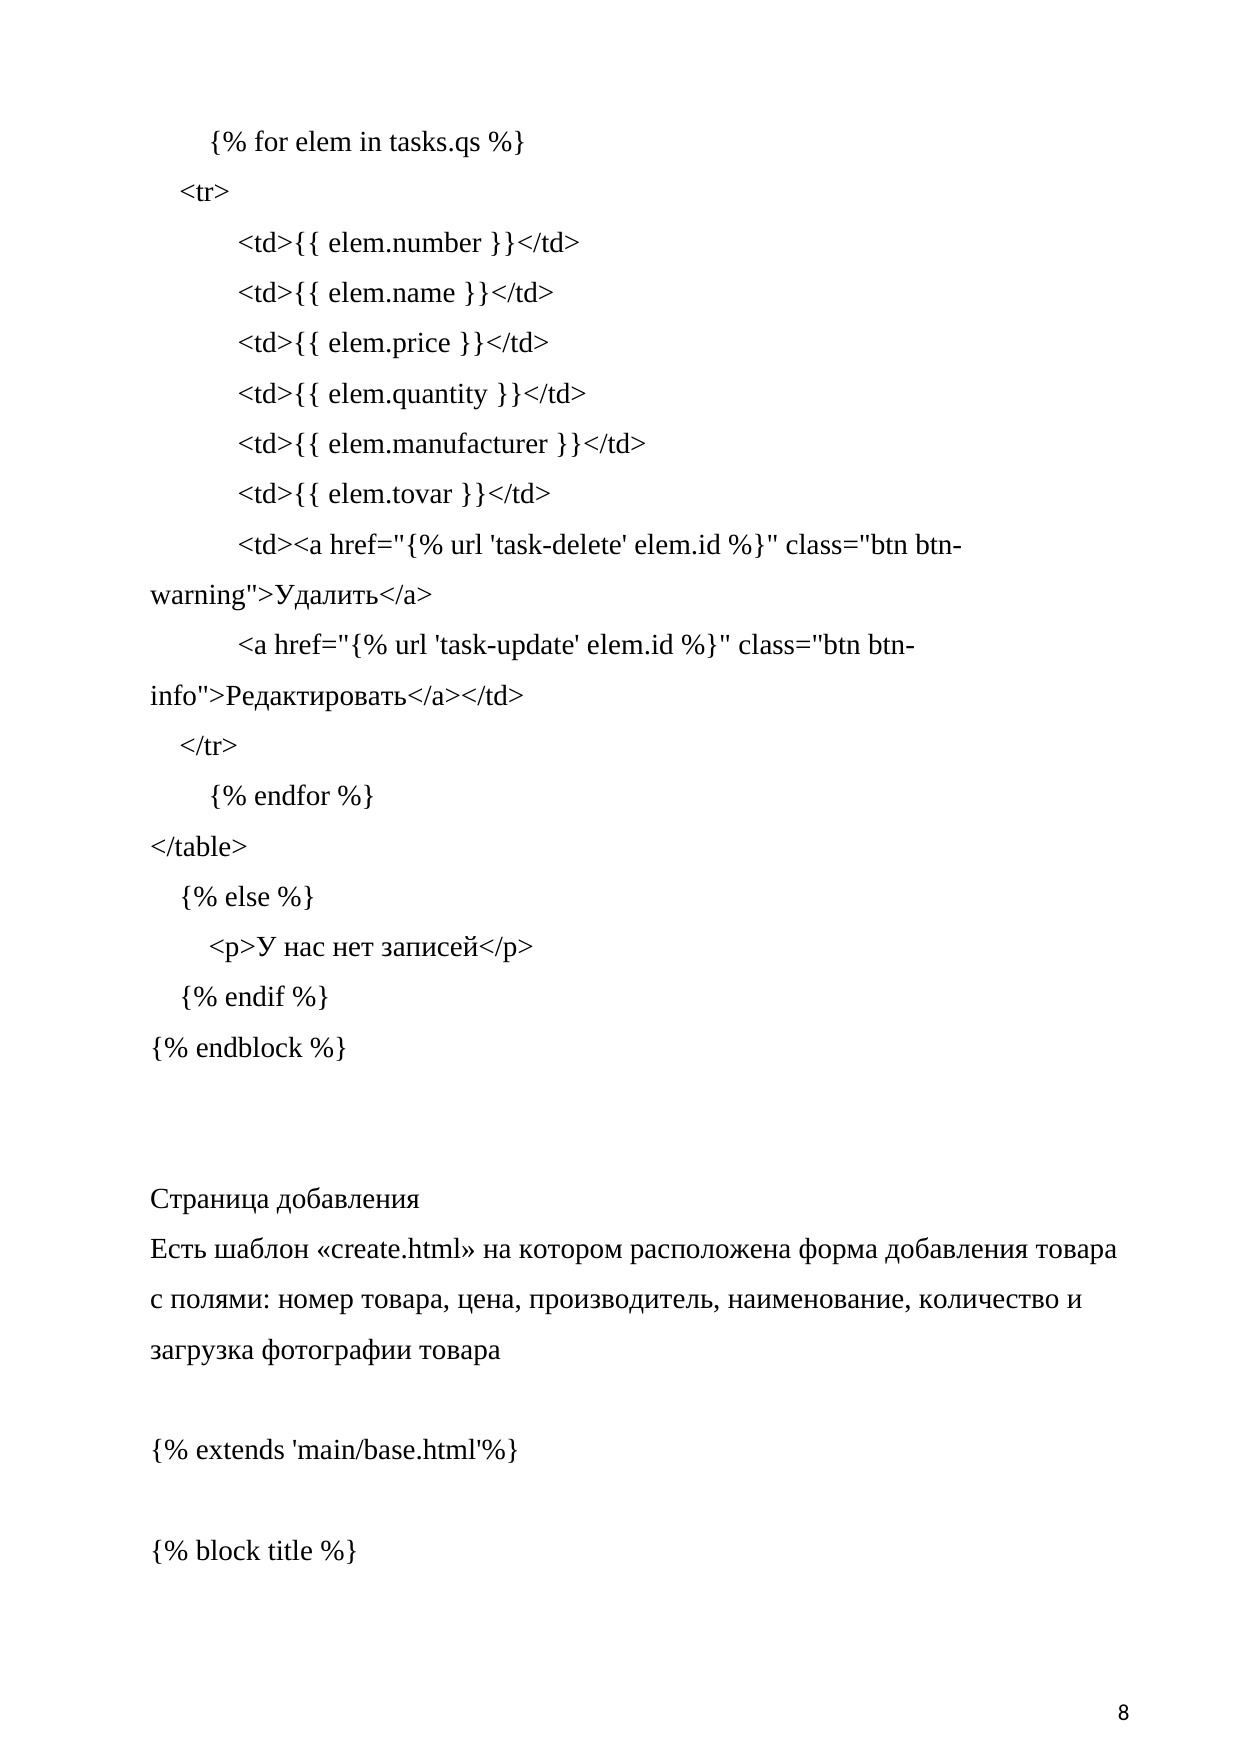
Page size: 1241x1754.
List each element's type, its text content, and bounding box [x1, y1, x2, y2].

text </tr> [150, 728, 1129, 762]
text <td><a href="{% url 'task-delete' elem.id %}" class="btn btn-warning">Удалить</a> [150, 527, 1129, 611]
text <td>{{ elem.number }}</td> [150, 225, 1129, 258]
text <td>{{ elem.tovar }}</td> [150, 476, 1129, 510]
text <td>{{ elem.price }}</td> [150, 326, 1129, 359]
text {% for elem in tasks.qs %} [150, 124, 1129, 158]
text <td>{{ elem.manufacturer }}</td> [150, 426, 1129, 460]
text {% else %} [150, 879, 1129, 912]
text <tr> [150, 174, 1129, 208]
text Есть шаблон «create.html» на котором расположена форма добавления товара с полями: номер товара, цена, производитель, наименование, количество и загрузка фотографии товара [150, 1231, 1129, 1365]
text {% extends 'main/base.html'%} [150, 1432, 1129, 1466]
text {% endblock %} [150, 1030, 1129, 1063]
text {% endif %} [150, 979, 1129, 1013]
text </table> [150, 829, 1129, 862]
text <td>{{ elem.quantity }}</td> [150, 376, 1129, 409]
text <p>У нас нет записей</p> [150, 929, 1129, 963]
text <td>{{ elem.name }}</td> [150, 275, 1129, 309]
text {% endfor %} [150, 778, 1129, 812]
text <a href="{% url 'task-update' elem.id %}" class="btn btn-info">Редактировать</a></td> [150, 627, 1129, 711]
text {% block title %} [150, 1533, 1129, 1567]
text Страница добавления [150, 1181, 1129, 1214]
